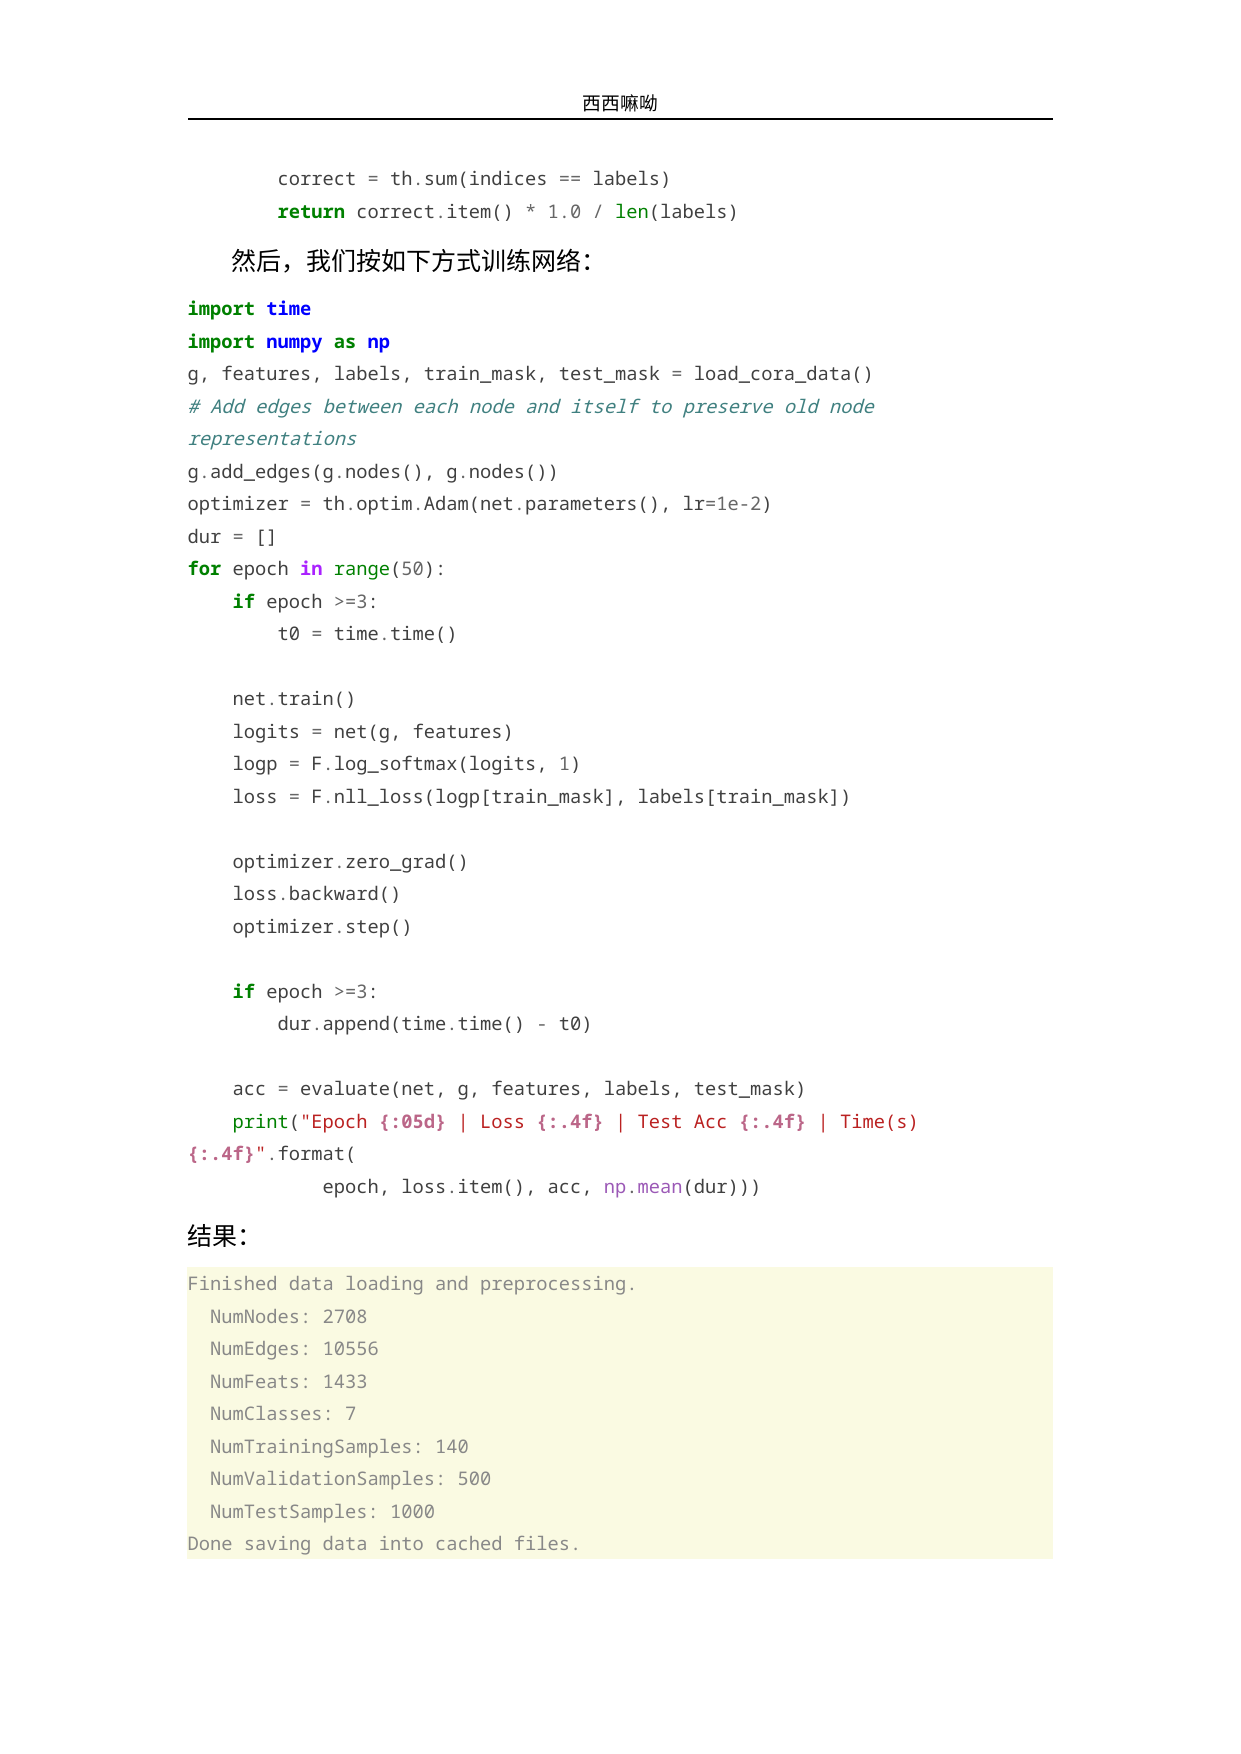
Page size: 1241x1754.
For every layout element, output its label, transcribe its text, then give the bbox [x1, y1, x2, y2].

text import numpy as np [187, 324, 1053, 357]
text acc = evaluate(net, g, features, labels, test_mask) [187, 1072, 1053, 1104]
text dur = [] [187, 519, 1053, 552]
text NumTestSamples: 1000 [187, 1494, 1053, 1527]
text 结果： [187, 1202, 1053, 1267]
text 然后，我们按如下方式训练网络： [187, 227, 1053, 292]
text for epoch in range(50): [187, 552, 1053, 584]
text if epoch >=3: [187, 584, 1053, 617]
text NumFeats: 1433 [187, 1364, 1053, 1397]
text optimizer = th.optim.Adam(net.parameters(), lr=1e-2) [187, 487, 1053, 519]
text NumValidationSamples: 500 [187, 1462, 1053, 1494]
text correct = th.sum(indices == labels) [187, 162, 1053, 194]
text t0 = time.time() [187, 617, 1053, 649]
text dur.append(time.time() - t0) [187, 1007, 1053, 1039]
text Finished data loading and preprocessing. [187, 1267, 1053, 1299]
text NumEdges: 10556 [187, 1332, 1053, 1364]
text NumTrainingSamples: 140 [187, 1429, 1053, 1462]
text optimizer.step() [187, 909, 1053, 942]
text # Add edges between each node and itself to preserve old node representations [187, 389, 1053, 454]
text NumClasses: 7 [187, 1397, 1053, 1429]
text if epoch >=3: [187, 974, 1053, 1007]
text NumNodes: 2708 [187, 1299, 1053, 1332]
text net.train() [187, 682, 1053, 714]
text return correct.item() * 1.0 / len(labels) [187, 194, 1053, 227]
text import time [187, 292, 1053, 324]
text g, features, labels, train_mask, test_mask = load_cora_data() [187, 357, 1053, 389]
text loss = F.nll_loss(logp[train_mask], labels[train_mask]) [187, 779, 1053, 812]
text logp = F.log_softmax(logits, 1) [187, 747, 1053, 779]
text g.add_edges(g.nodes(), g.nodes()) [187, 454, 1053, 487]
text loss.backward() [187, 877, 1053, 909]
text optimizer.zero_grad() [187, 844, 1053, 877]
text logits = net(g, features) [187, 714, 1053, 747]
text epoch, loss.item(), acc, np.mean(dur))) [187, 1169, 1053, 1202]
text print("Epoch {:05d} | Loss {:.4f} | Test Acc {:.4f} | Time(s) {:.4f}".format( [187, 1104, 1053, 1169]
text Done saving data into cached files. [187, 1527, 1053, 1559]
